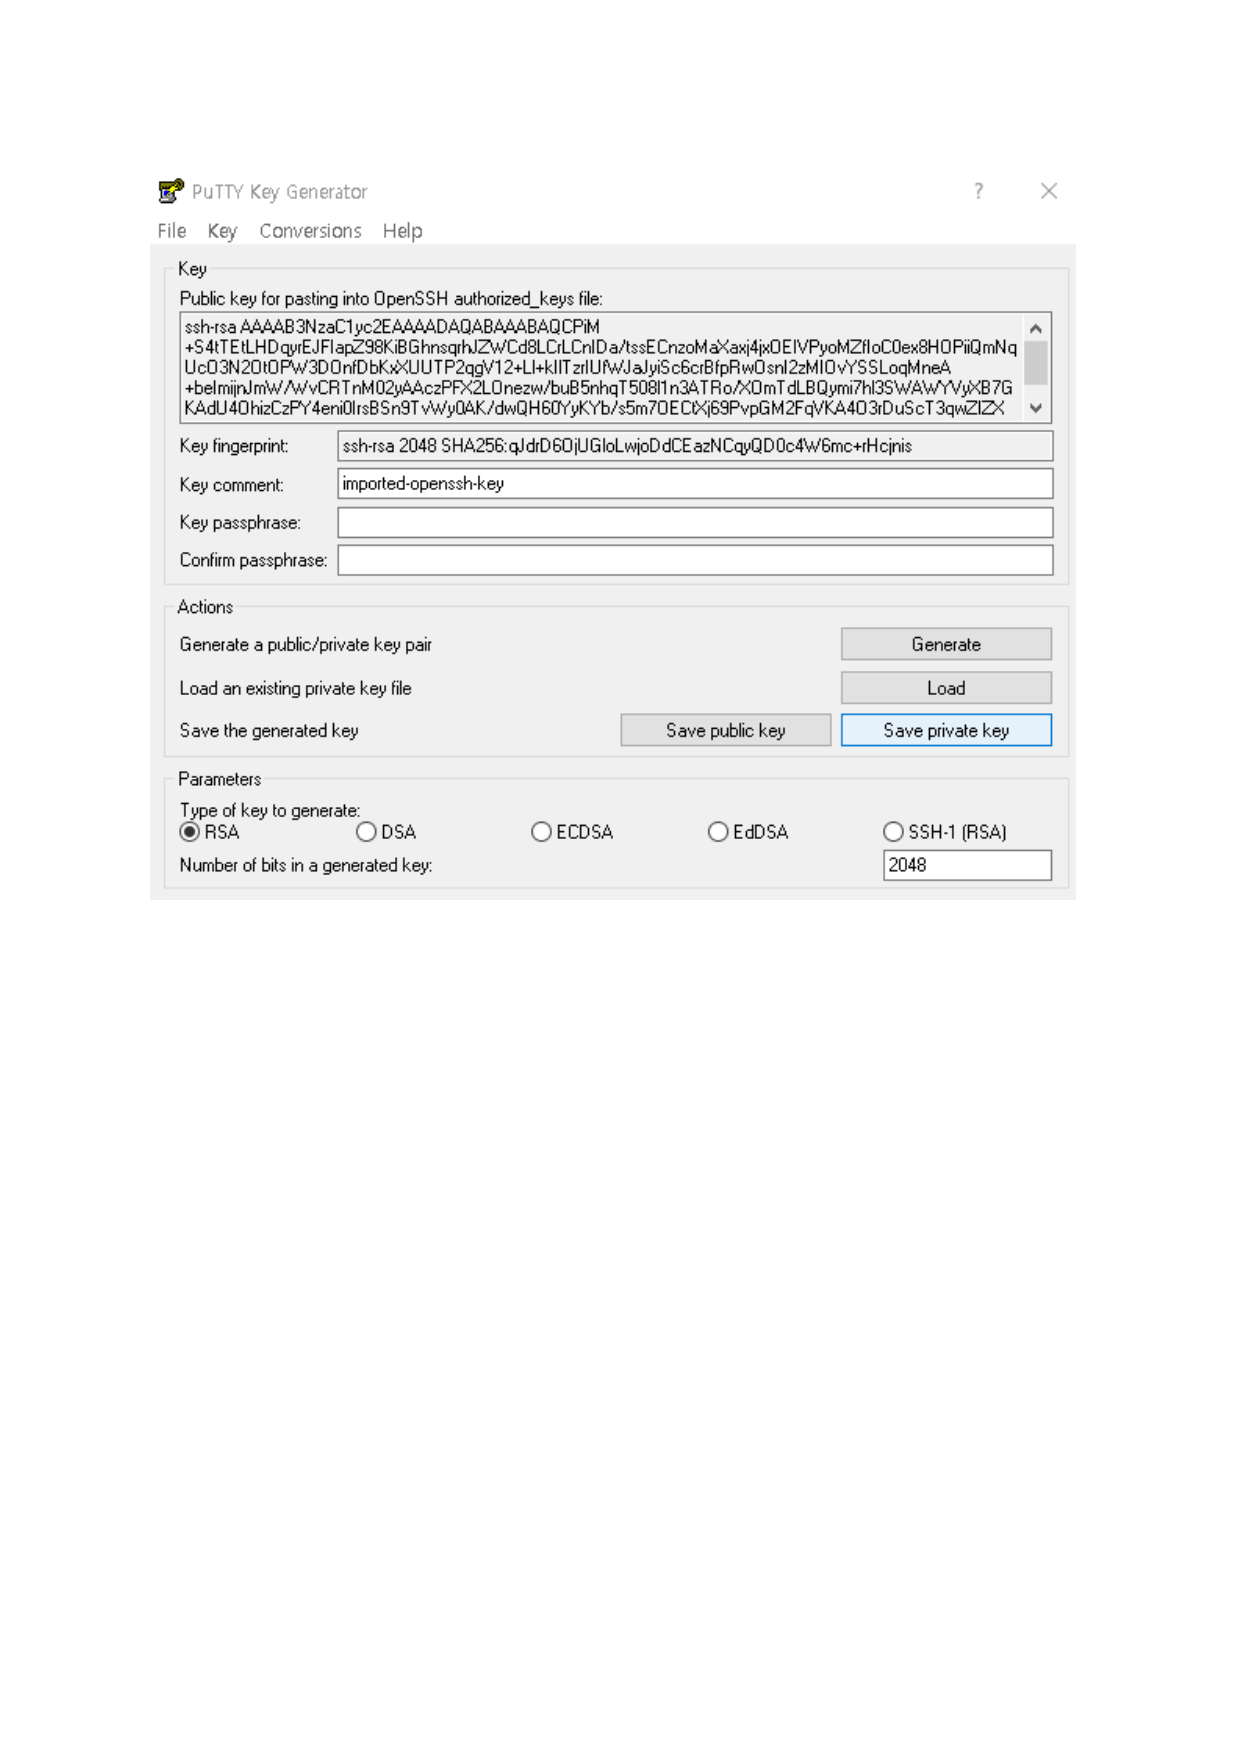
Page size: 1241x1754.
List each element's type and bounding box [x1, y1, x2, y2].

picture [150, 177, 1076, 900]
